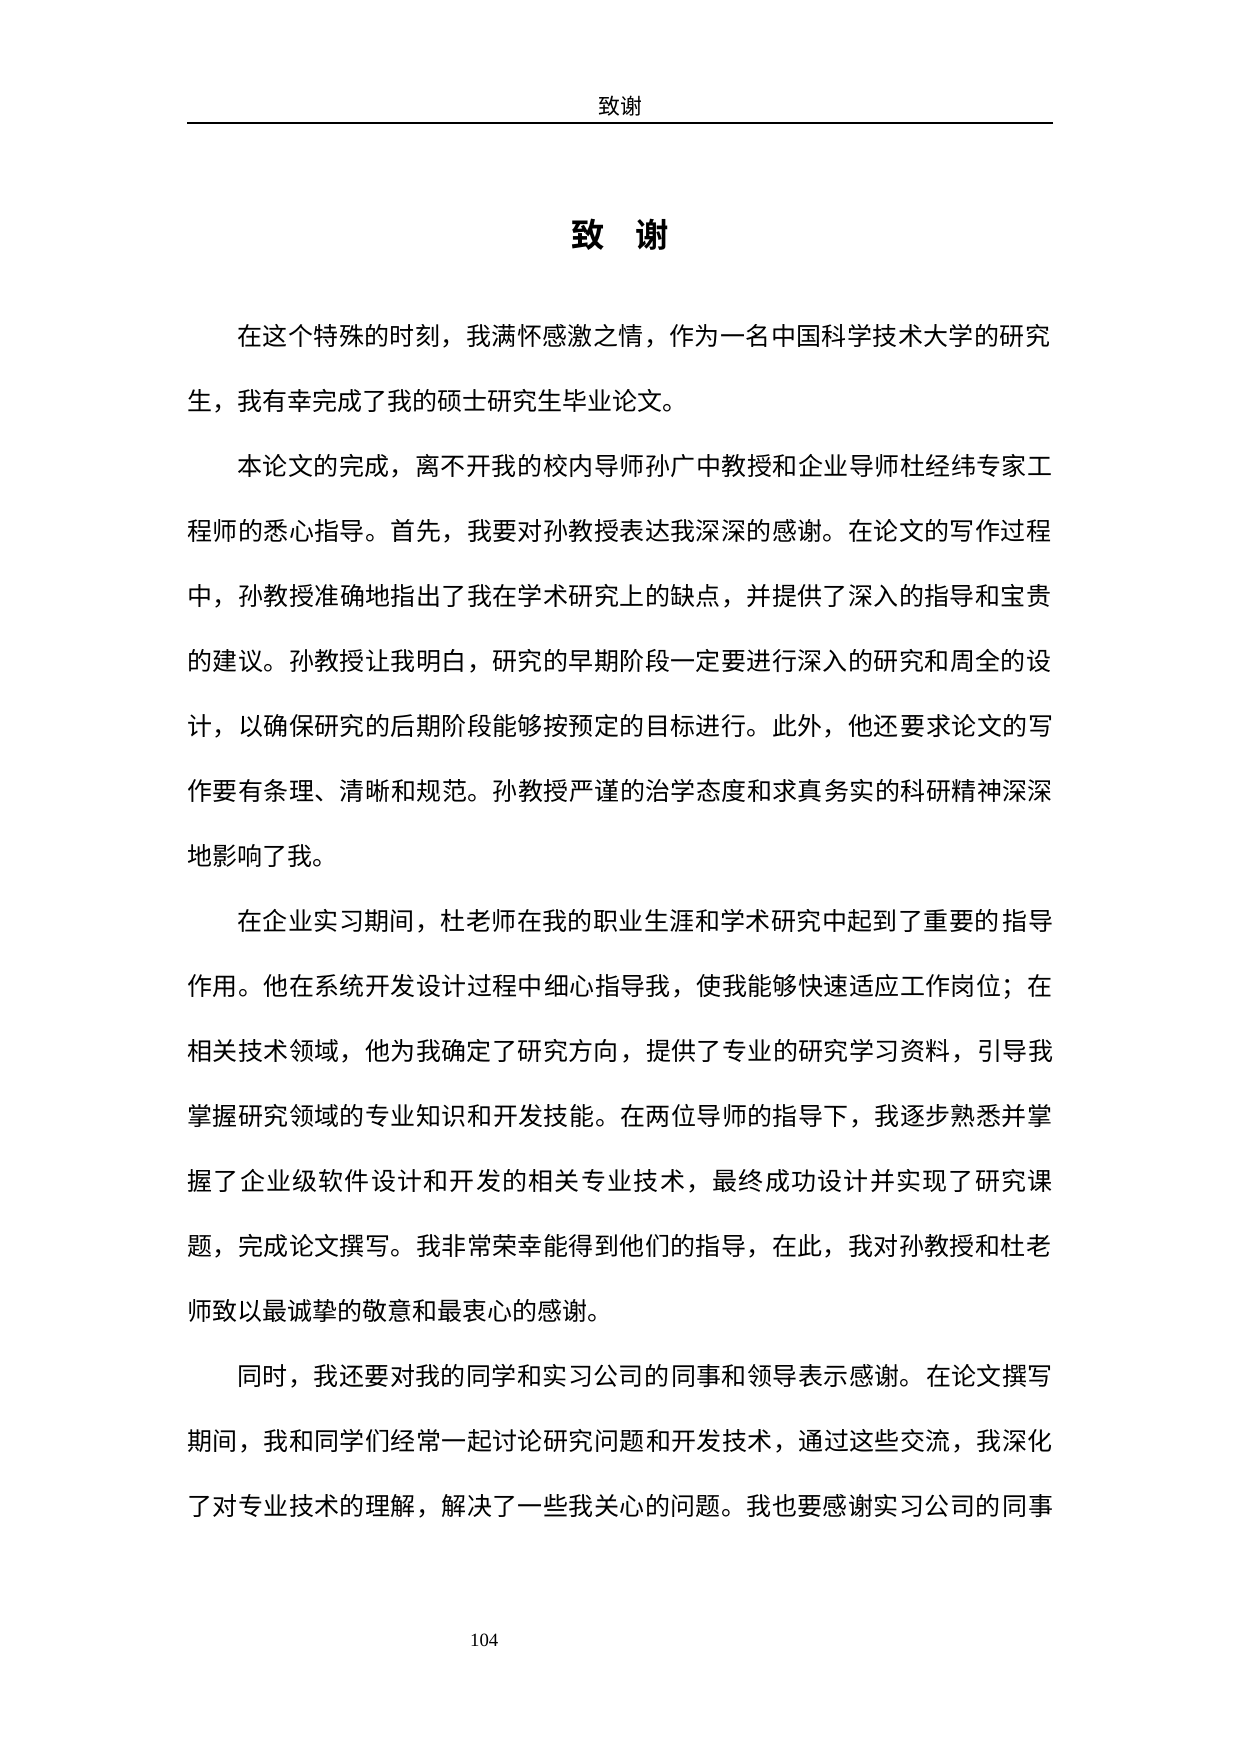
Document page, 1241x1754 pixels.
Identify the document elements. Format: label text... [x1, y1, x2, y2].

text 在企业实习期间，杜老师在我的职业生涯和学术研究中起到了重要的指导作用。他在系统开发设计过程中细心指导我，使我能够快速适应工作岗位；在相关技术领域，他为我确定了研究方向，提供了专业的研究学习资料，引导我掌握研究领域的专业知识和开发技能。在两位导师的指导下，我逐步熟悉并掌握了企业级软件设计和开发的相关专业技术，最终成功设计并实现了研究课题，完成论文撰写。我非常荣幸能得到他们的指导，在此，我对孙教授和杜老师致以最诚挚的敬意和最衷心的感谢。 [187, 887, 1053, 1342]
text 本论文的完成，离不开我的校内导师孙广中教授和企业导师杜经纬专家工程师的悉心指导。首先，我要对孙教授表达我深深的感谢。在论文的写作过程中，孙教授准确地指出了我在学术研究上的缺点，并提供了深入的指导和宝贵的建议。孙教授让我明白，研究的早期阶段一定要进行深入的研究和周全的设计，以确保研究的后期阶段能够按预定的目标进行。此外，他还要求论文的写作要有条理、清晰和规范。孙教授严谨的治学态度和求真务实的科研精神深深地影响了我。 [187, 432, 1053, 887]
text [187, 1342, 1053, 1537]
text 在这个特殊的时刻，我满怀感激之情，作为一名中国科学技术大学的研究生，我有幸完成了我的硕士研究生毕业论文。 [187, 302, 1053, 432]
text 致 谢 [187, 200, 1053, 265]
